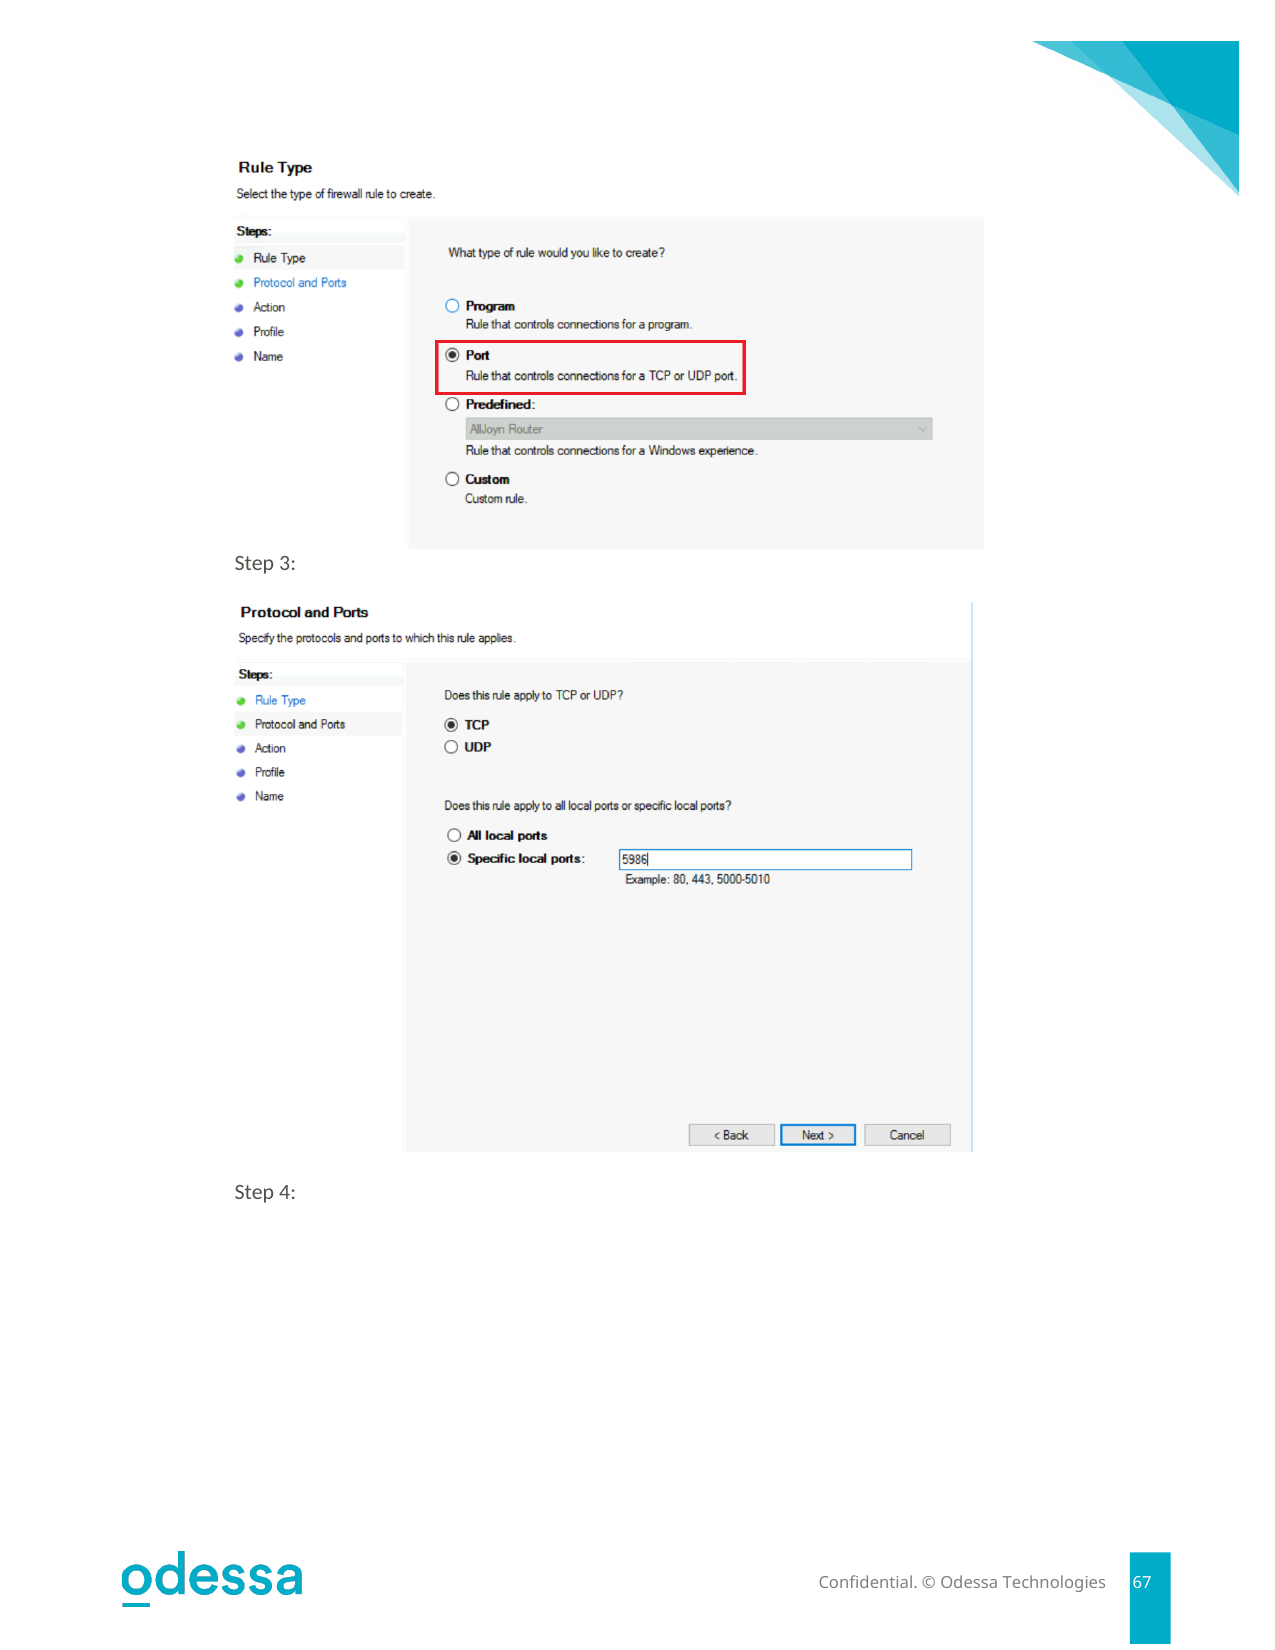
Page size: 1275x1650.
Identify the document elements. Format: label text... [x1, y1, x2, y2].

picture [1029, 41, 1239, 197]
picture [121, 1551, 302, 1607]
picture [234, 150, 985, 549]
picture [234, 602, 973, 1152]
text Step 4: [234, 1178, 1155, 1204]
text Step 3: [234, 549, 1155, 576]
